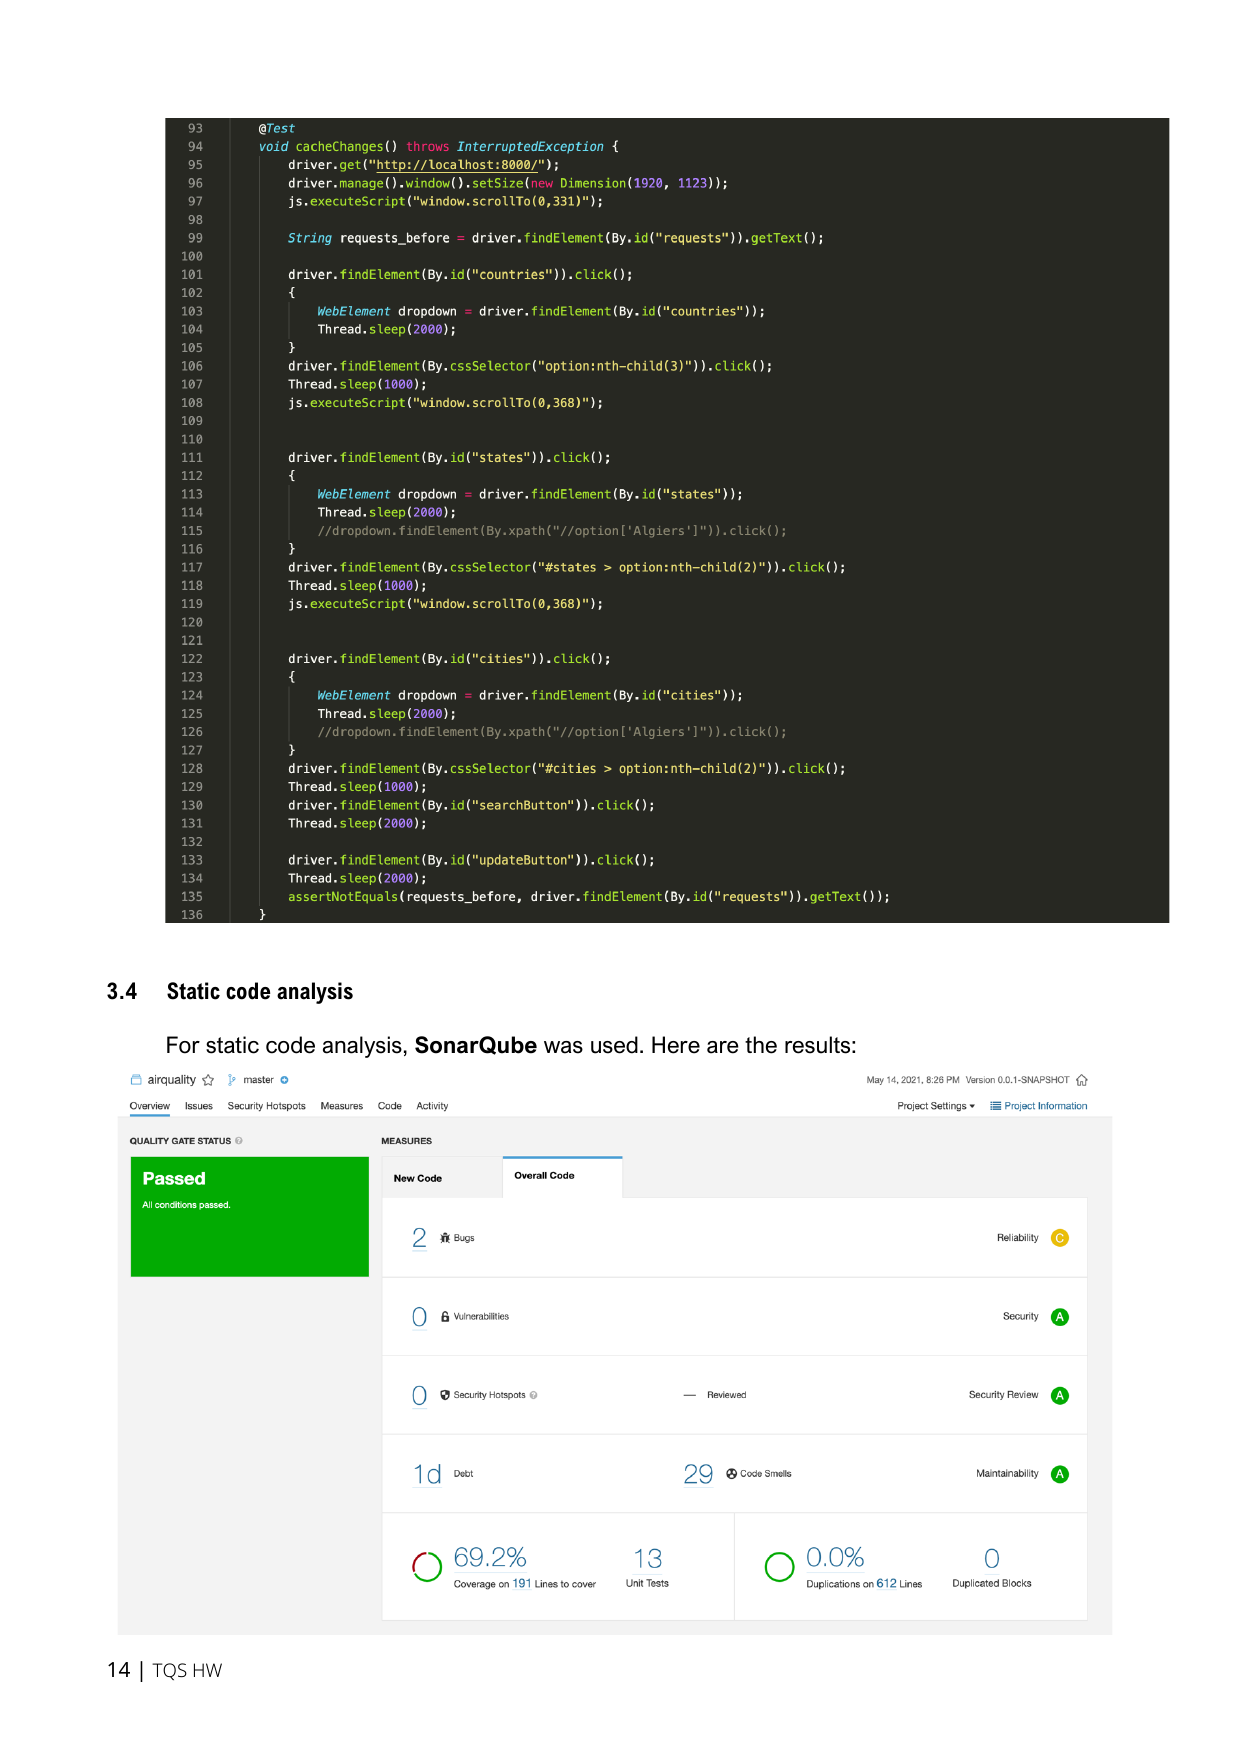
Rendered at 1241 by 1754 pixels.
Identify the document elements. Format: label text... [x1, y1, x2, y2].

picture [117, 1066, 1113, 1635]
picture [165, 118, 1170, 923]
text For static code analysis, SonarQube was used. Here are the results: [165, 1031, 1110, 1058]
subtitle Static code analysis [106, 976, 1110, 1006]
